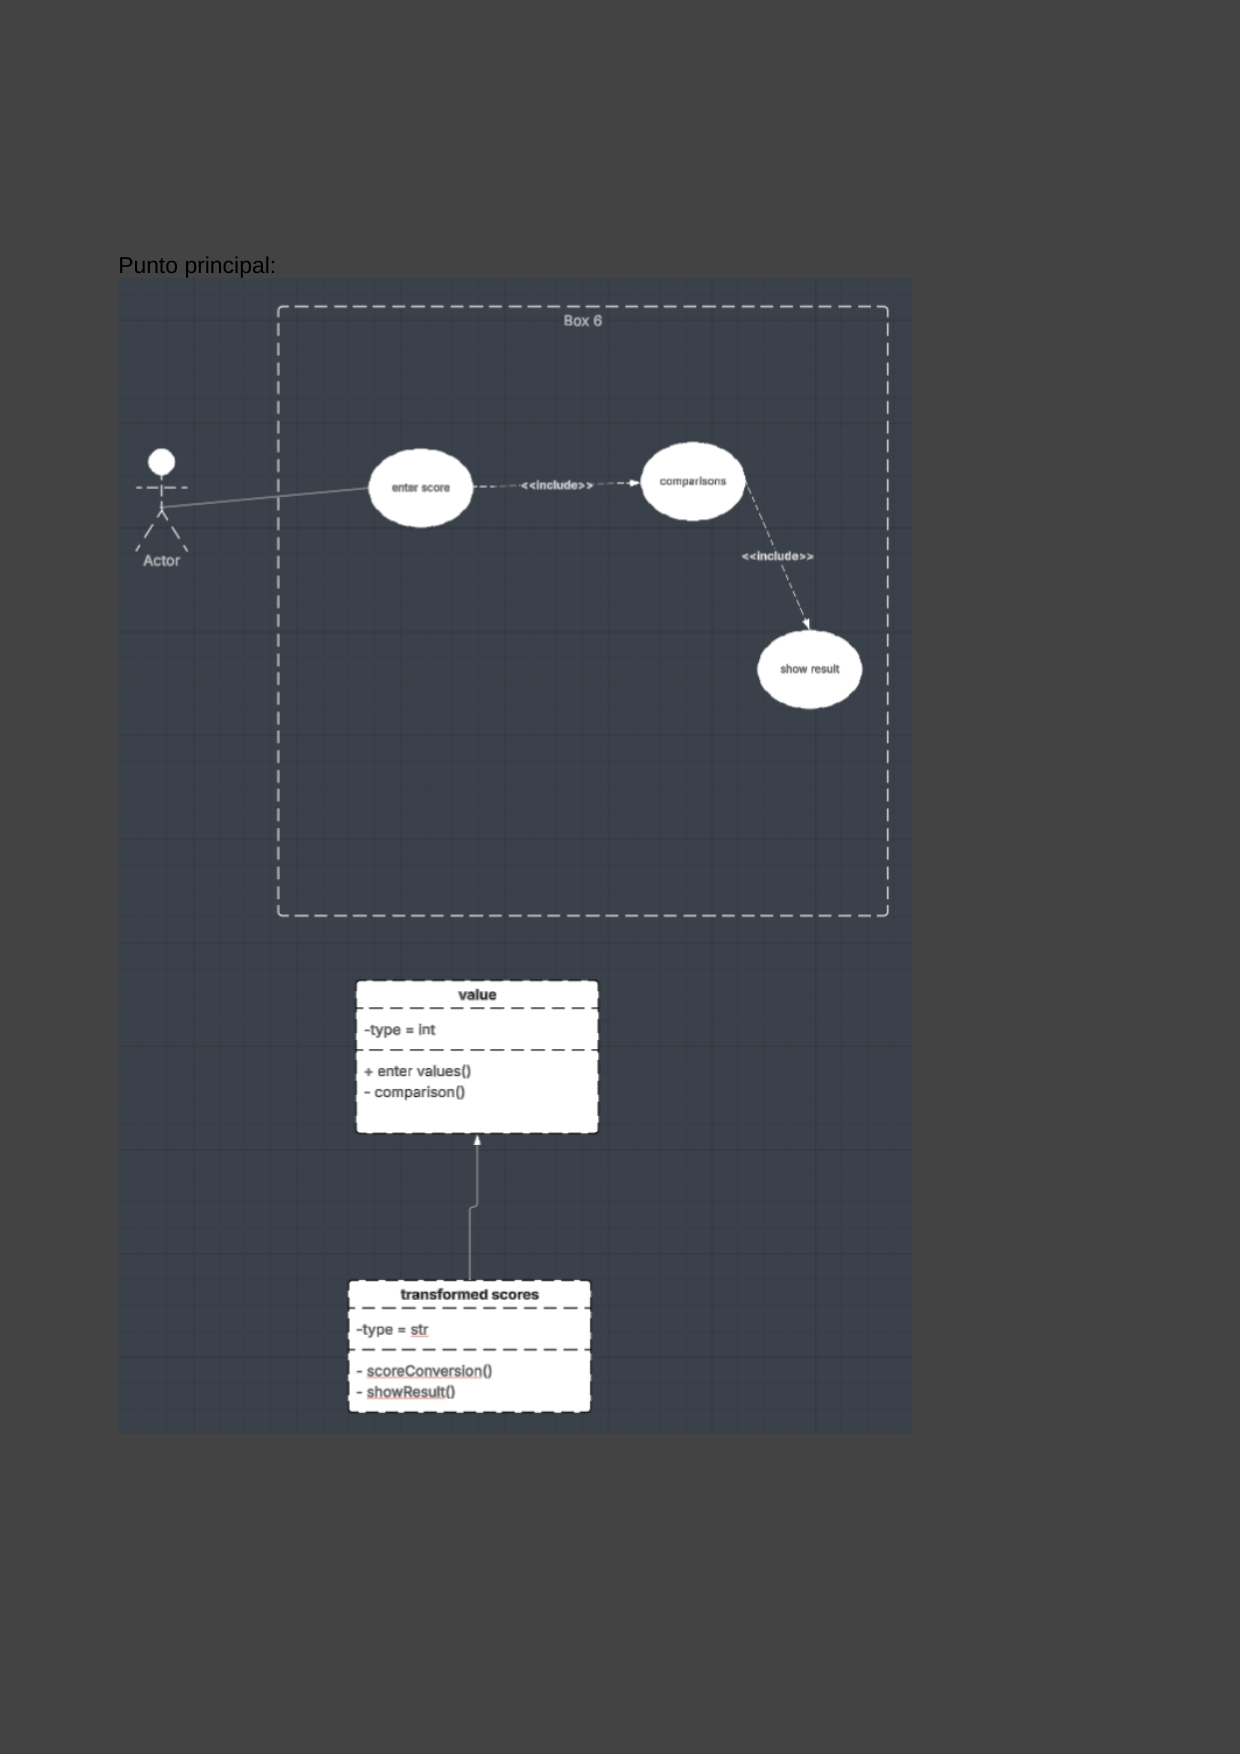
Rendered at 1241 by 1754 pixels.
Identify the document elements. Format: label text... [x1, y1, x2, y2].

text Punto principal: [118, 252, 1196, 278]
picture [118, 278, 913, 1434]
